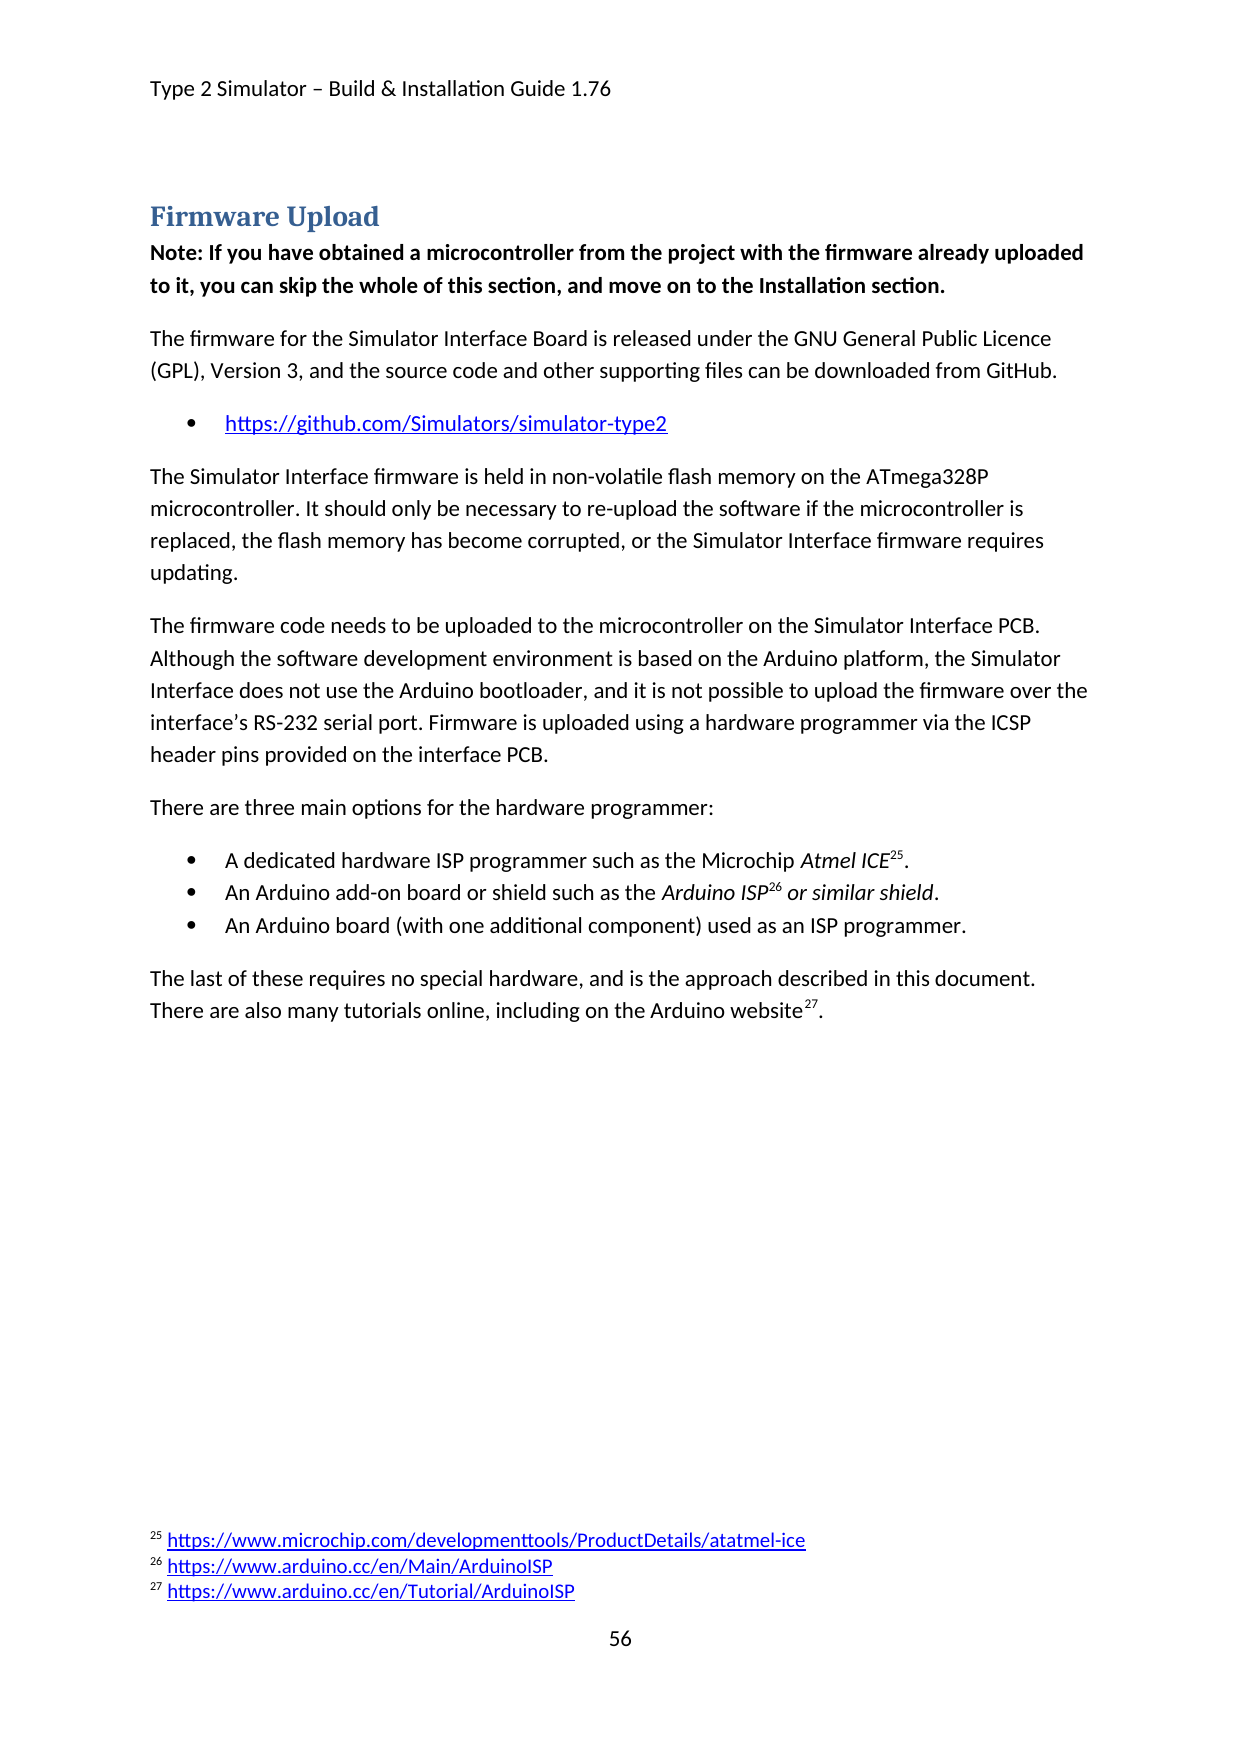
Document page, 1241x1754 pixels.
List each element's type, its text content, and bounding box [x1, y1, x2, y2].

text There are three main options for the hardware programmer: [150, 793, 1090, 821]
text The last of these requires no special hardware, and is the approach described in this document. There are also many tutorials online, including on the Arduino website. [150, 964, 1090, 1024]
text The firmware code needs to be uploaded to the microcontroller on the Simulator Interface PCB. Although the software development environment is based on the Arduino platform, the Simulator Interface does not use the Arduino bootloader, and it is not possible to upload the firmware over the interface’s RS-232 serial port. Firmware is uploaded using a hardware programmer via the ICSP header pins provided on the interface PCB. [150, 612, 1090, 768]
list An Arduino add-on board or shield such as the Arduino ISP or similar shield. [187, 878, 1090, 907]
text Note: If you have obtained a microcontroller from the project with the firmware already uploaded to it, you can skip the whole of this section, and move on to the Installation section. [150, 238, 1090, 299]
text The firmware for the Simulator Interface Board is released under the GNU General Public Licence (GPL), Version 3, and the source code and other supporting files can be downloaded from GitHub. [150, 324, 1090, 384]
text The Simulator Interface firmware is held in non-volatile flash memory on the ATmega328P microcontroller. It should only be necessary to re-upload the software if the microcontroller is replaced, the flash memory has become corrupted, or the Simulator Interface firmware requires updating. [150, 462, 1090, 587]
list An Arduino board (with one additional component) used as an ISP programmer. [187, 911, 1090, 939]
list A dedicated hardware ISP programmer such as the Microchip Atmel ICE. [187, 846, 1090, 874]
list https://github.com/Simulators/simulator-type2 [187, 409, 1090, 437]
subtitle Firmware Upload [150, 200, 1090, 233]
